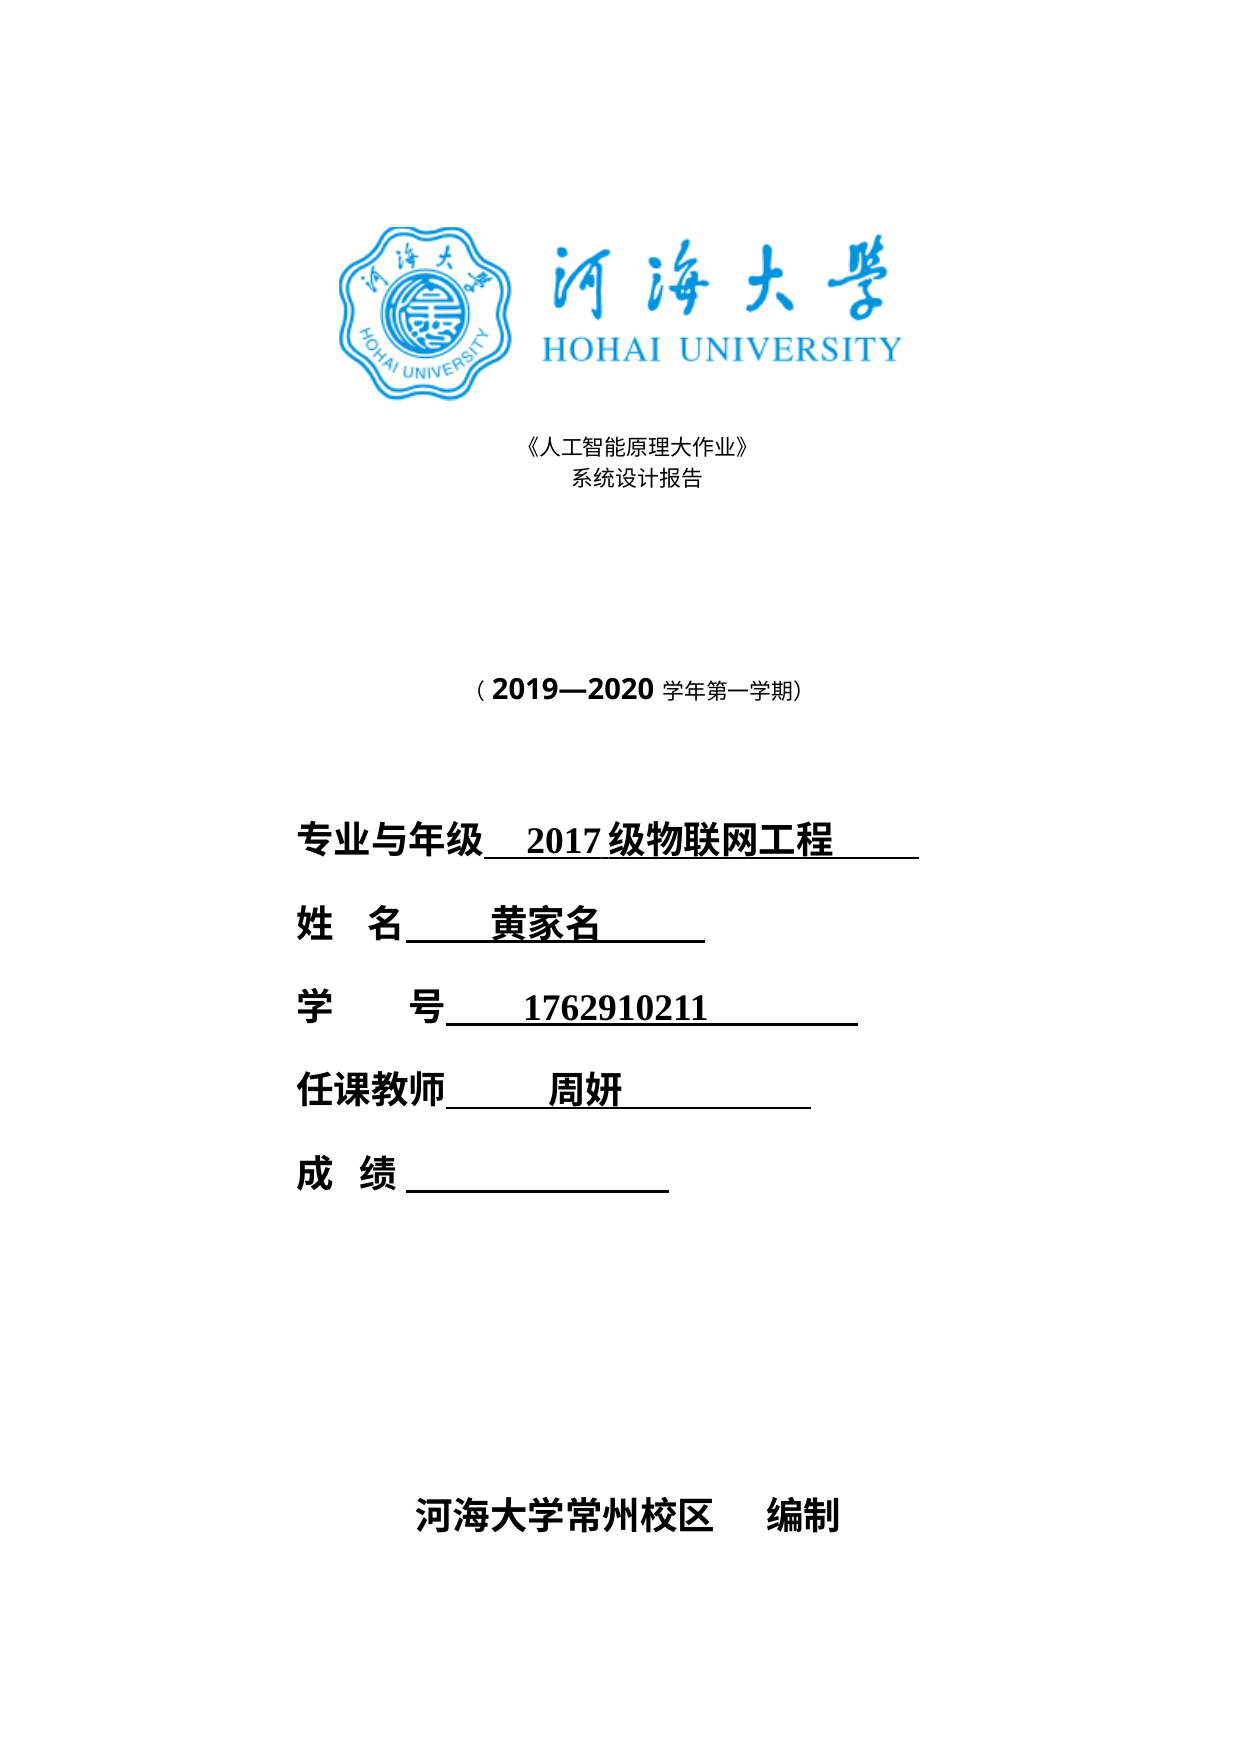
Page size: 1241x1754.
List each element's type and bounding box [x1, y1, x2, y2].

picture [338, 227, 902, 401]
